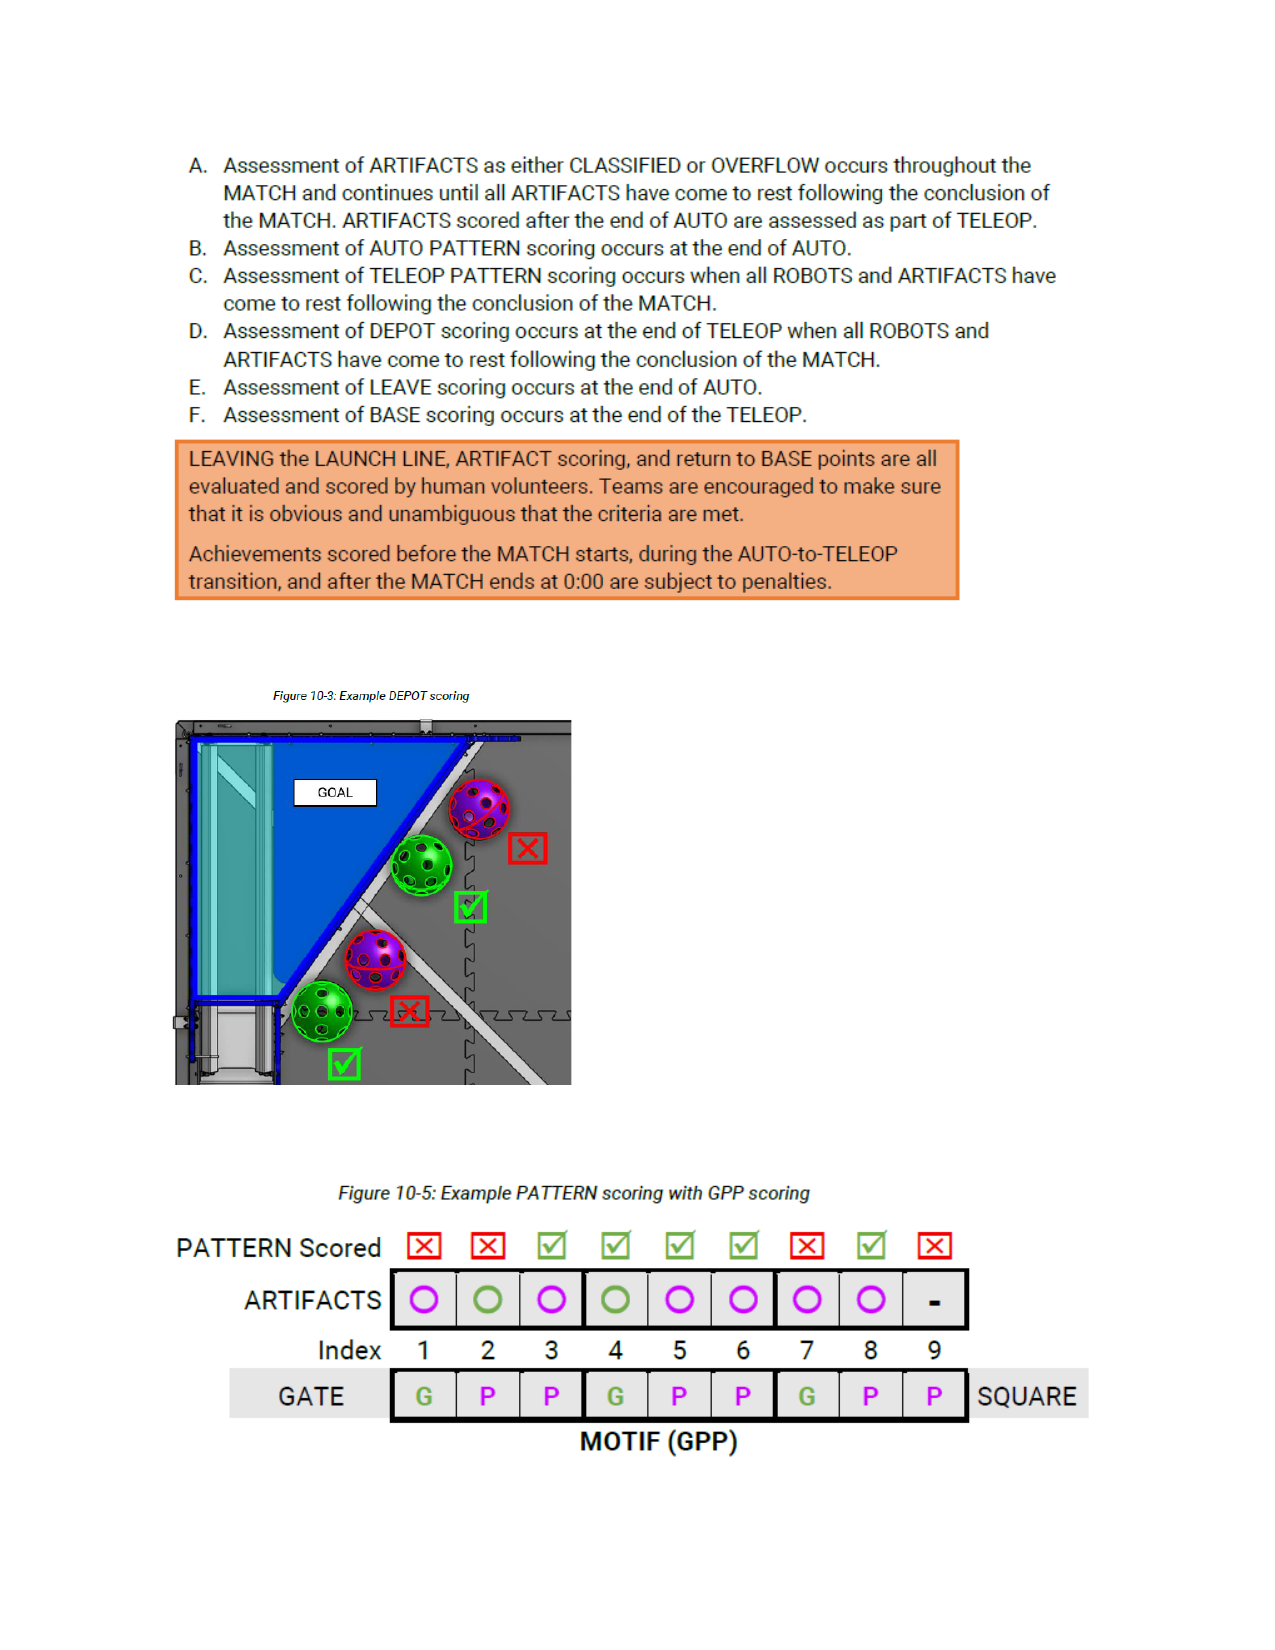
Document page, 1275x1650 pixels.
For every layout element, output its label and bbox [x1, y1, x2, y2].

picture [150, 1161, 1125, 1468]
picture [150, 150, 1100, 609]
picture [150, 686, 572, 1085]
